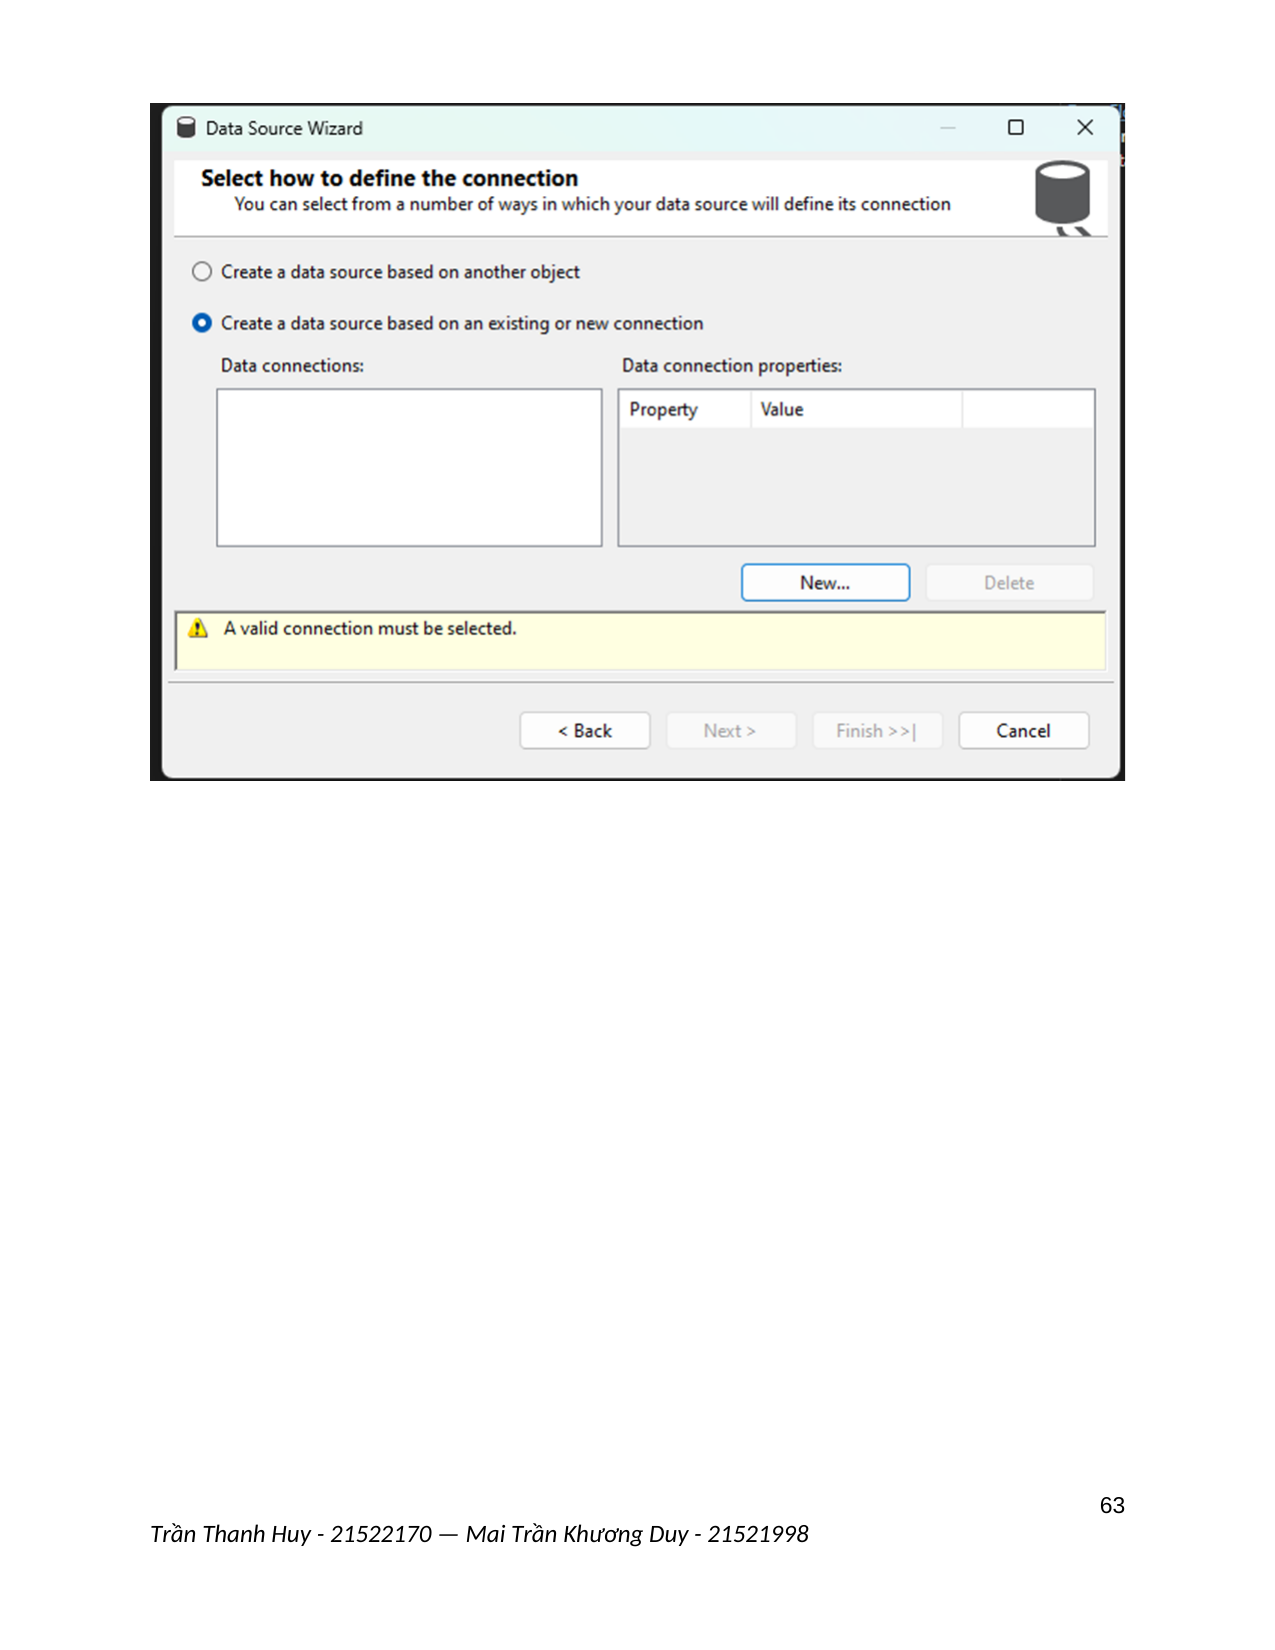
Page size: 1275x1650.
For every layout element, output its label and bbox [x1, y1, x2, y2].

picture [150, 103, 1125, 781]
